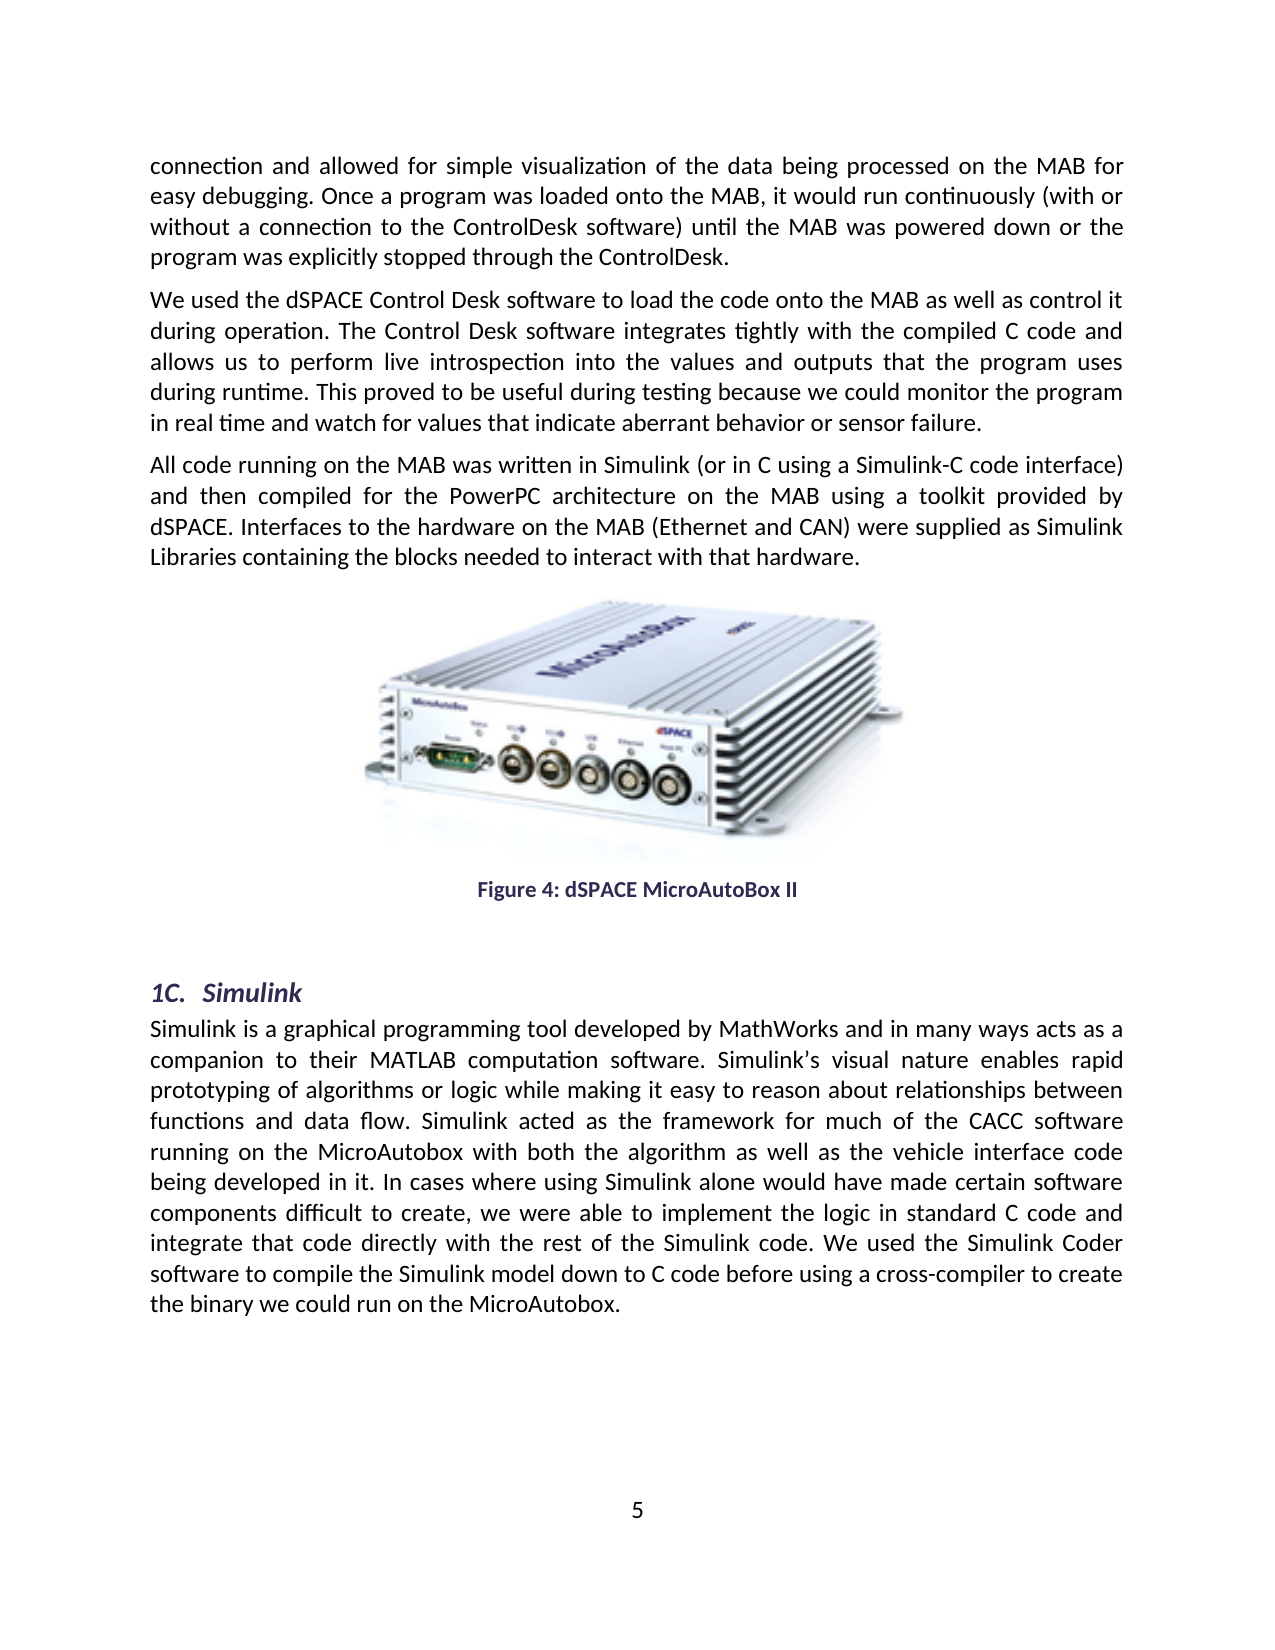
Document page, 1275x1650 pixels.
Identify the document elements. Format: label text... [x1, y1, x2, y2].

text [150, 150, 1125, 272]
text We used the dSPACE Control Desk software to load the code onto the MAB as well as control it during operation. The Control Desk software integrates tightly with the compiled C code and allows us to perform live introspection into the values and outputs that the program uses during runtime. This proved to be useful during testing because we could monitor the program in real time and watch for values that indicate aberrant behavior or sensor failure. [150, 284, 1125, 437]
text Simulink is a graphical programming tool developed by MathWorks and in many ways acts as a companion to their MATLAB computation software. Simulink’s visual nature enables rapid prototyping of algorithms or logic while making it easy to reason about relationships between functions and data flow. Simulink acted as the framework for much of the CACC software running on the MicroAutobox with both the algorithm as well as the vehicle interface code being developed in it. In cases where using Simulink alone would have made certain software components difficult to create, we were able to implement the logic in standard C code and integrate that code directly with the rest of the Simulink code. We used the Simulink Coder software to compile the Simulink model down to C code before using a cross-compiler to create the binary we could run on the MicroAutobox. [150, 1014, 1125, 1319]
subtitle Simulink [150, 975, 1125, 1009]
text All code running on the MAB was written in Simulink (or in C using a Simulink-C code interface) and then compiled for the PowerPC architecture on the MAB using a toolkit provided by dSPACE. Interfaces to the hardware on the MAB (Ethernet and CAN) were supplied as Simulink Libraries containing the blocks needed to interact with that hardware. [150, 450, 1125, 572]
picture [352, 584, 923, 863]
